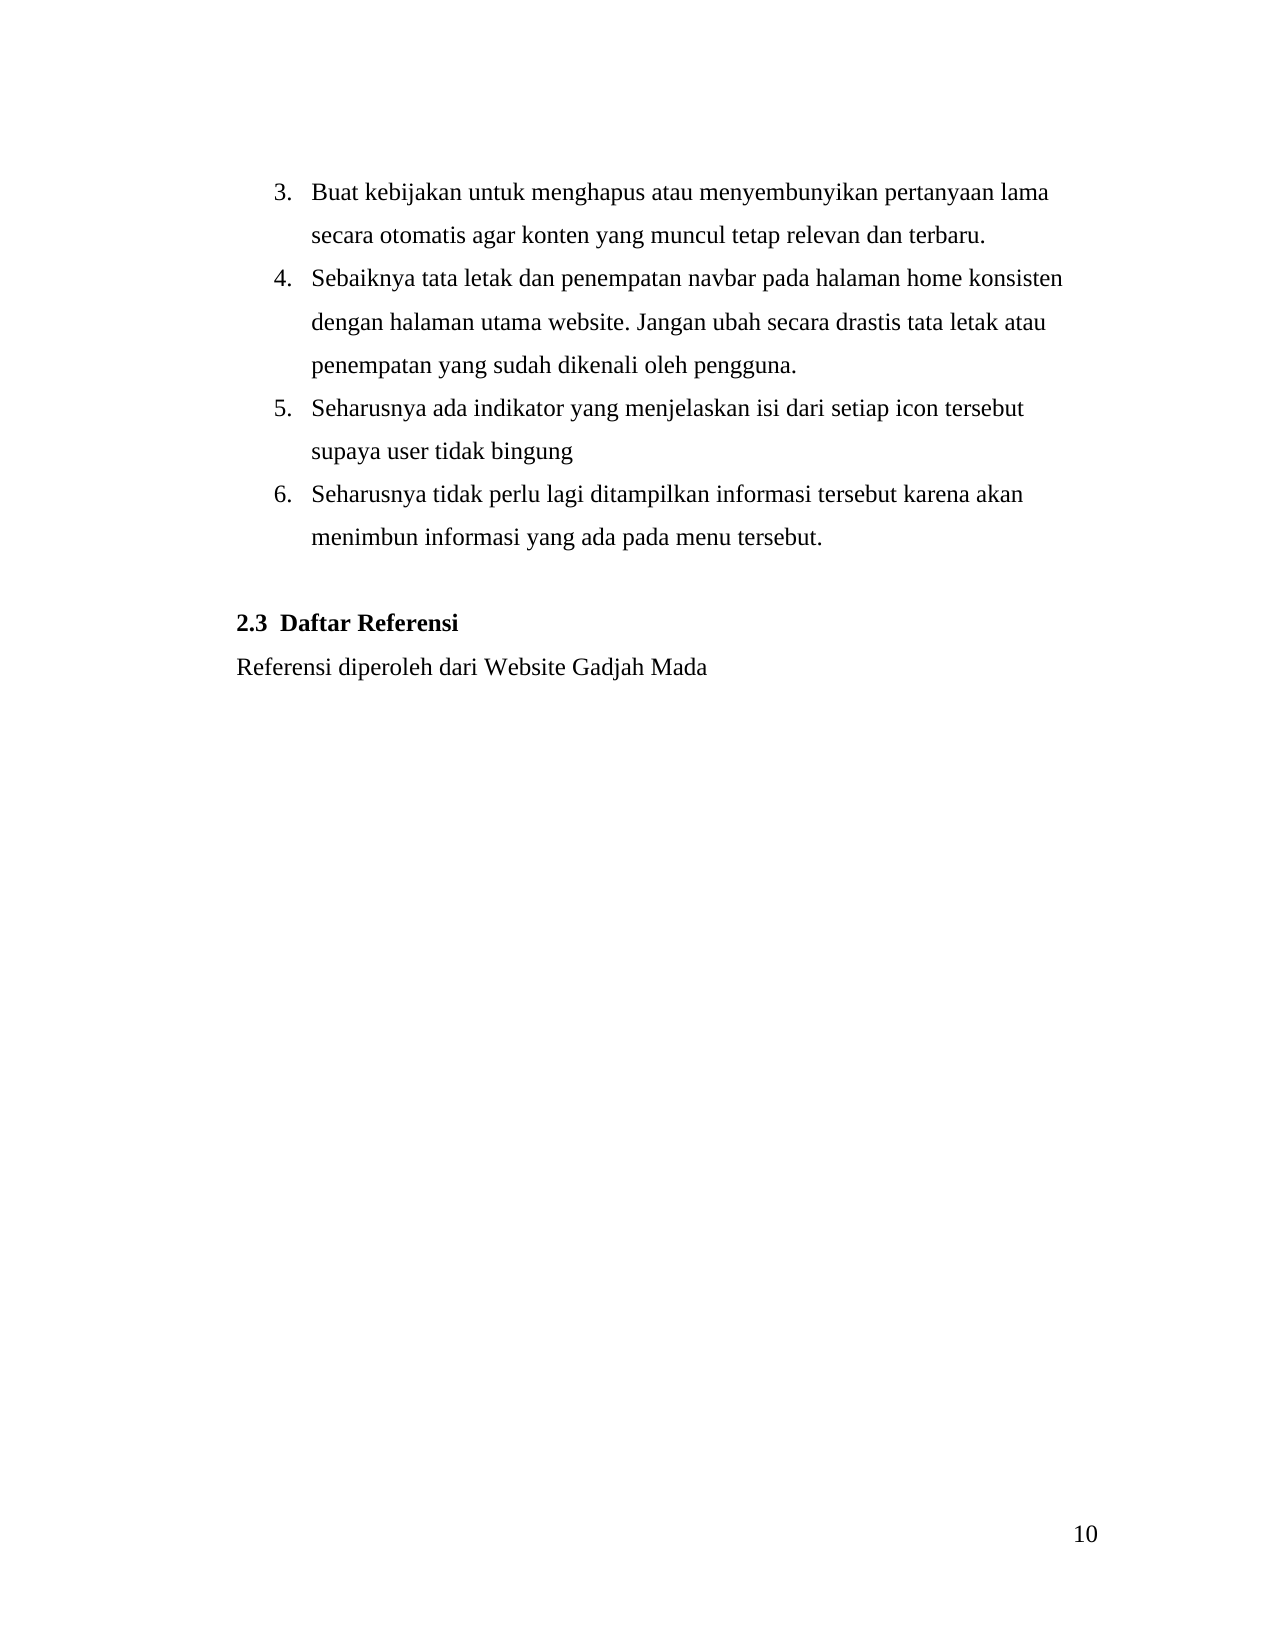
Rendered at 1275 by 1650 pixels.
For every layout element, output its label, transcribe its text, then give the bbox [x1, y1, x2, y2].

text Referensi diperoleh dari Website Gadjah Mada [236, 652, 1098, 680]
list Sebaiknya tata letak dan penempatan navbar pada halaman home konsisten dengan halaman utama website. Jangan ubah secara drastis tata letak atau penempatan yang sudah dikenali oleh pengguna. [274, 263, 1098, 378]
list Seharusnya ada indikator yang menjelaskan isi dari setiap icon tersebut supaya user tidak bingung [274, 393, 1098, 465]
list Buat kebijakan untuk menghapus atau menyembunyikan pertanyaan lama secara otomatis agar konten yang muncul tetap relevan dan terbaru. [274, 177, 1098, 249]
list Daftar Referensi [236, 608, 1098, 637]
list Seharusnya tidak perlu lagi ditampilkan informasi tersebut karena akan menimbun informasi yang ada pada menu tersebut. [274, 479, 1098, 551]
